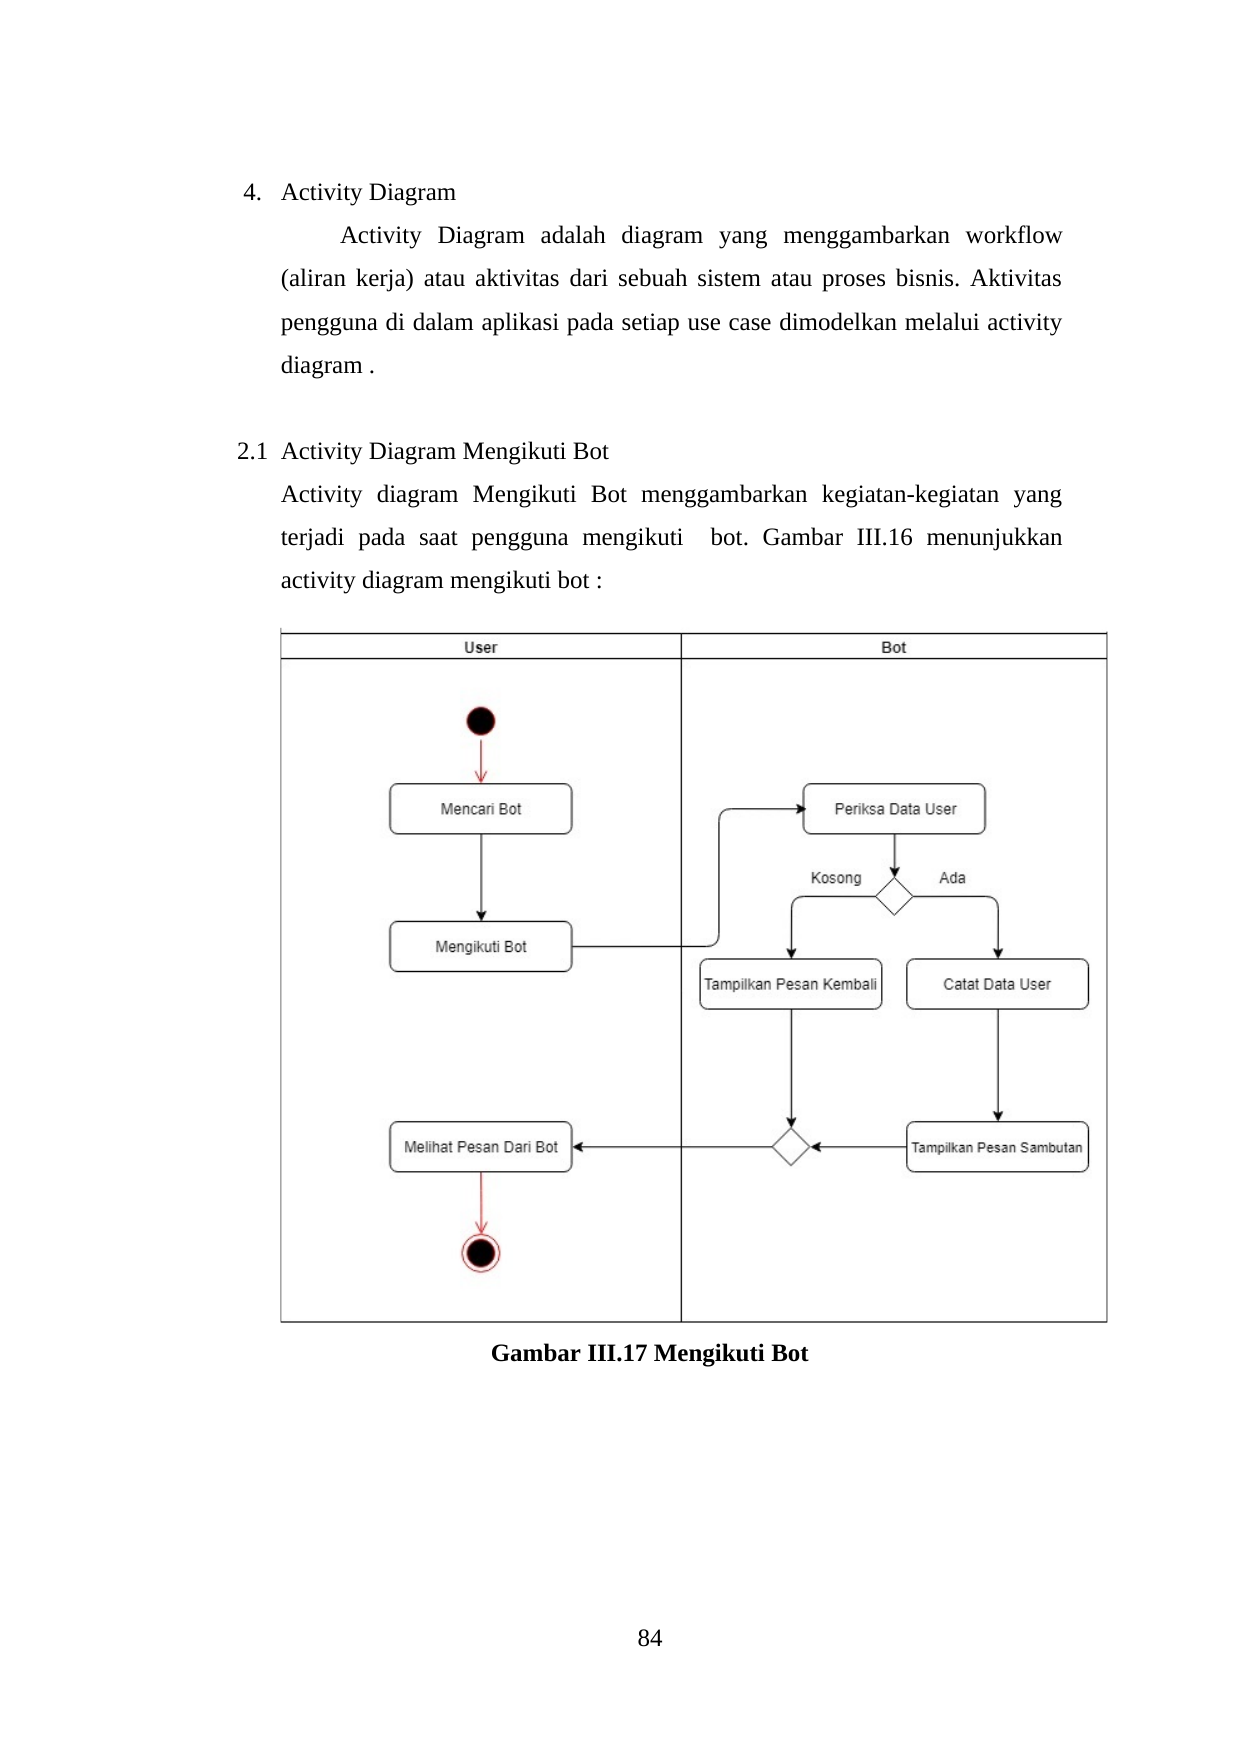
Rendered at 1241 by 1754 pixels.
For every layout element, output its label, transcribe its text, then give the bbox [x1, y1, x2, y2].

text Gambar III.17 Mengikuti Bot [236, 1338, 1063, 1367]
list Activity Diagram [243, 177, 1063, 206]
list Activity diagram Mengikuti Bot menggambarkan kegiatan-kegiatan yang terjadi pada saat pengguna mengikuti bot. Gambar III.16 menunjukkan activity diagram mengikuti bot : [281, 479, 1063, 594]
list Activity Diagram Mengikuti Bot [237, 436, 1063, 465]
picture [280, 608, 1108, 1324]
list Activity Diagram adalah diagram yang menggambarkan workflow (aliran kerja) atau aktivitas dari sebuah sistem atau proses bisnis. Aktivitas pengguna di dalam aplikasi pada setiap use case dimodelkan melalui activity diagram . [281, 220, 1063, 378]
